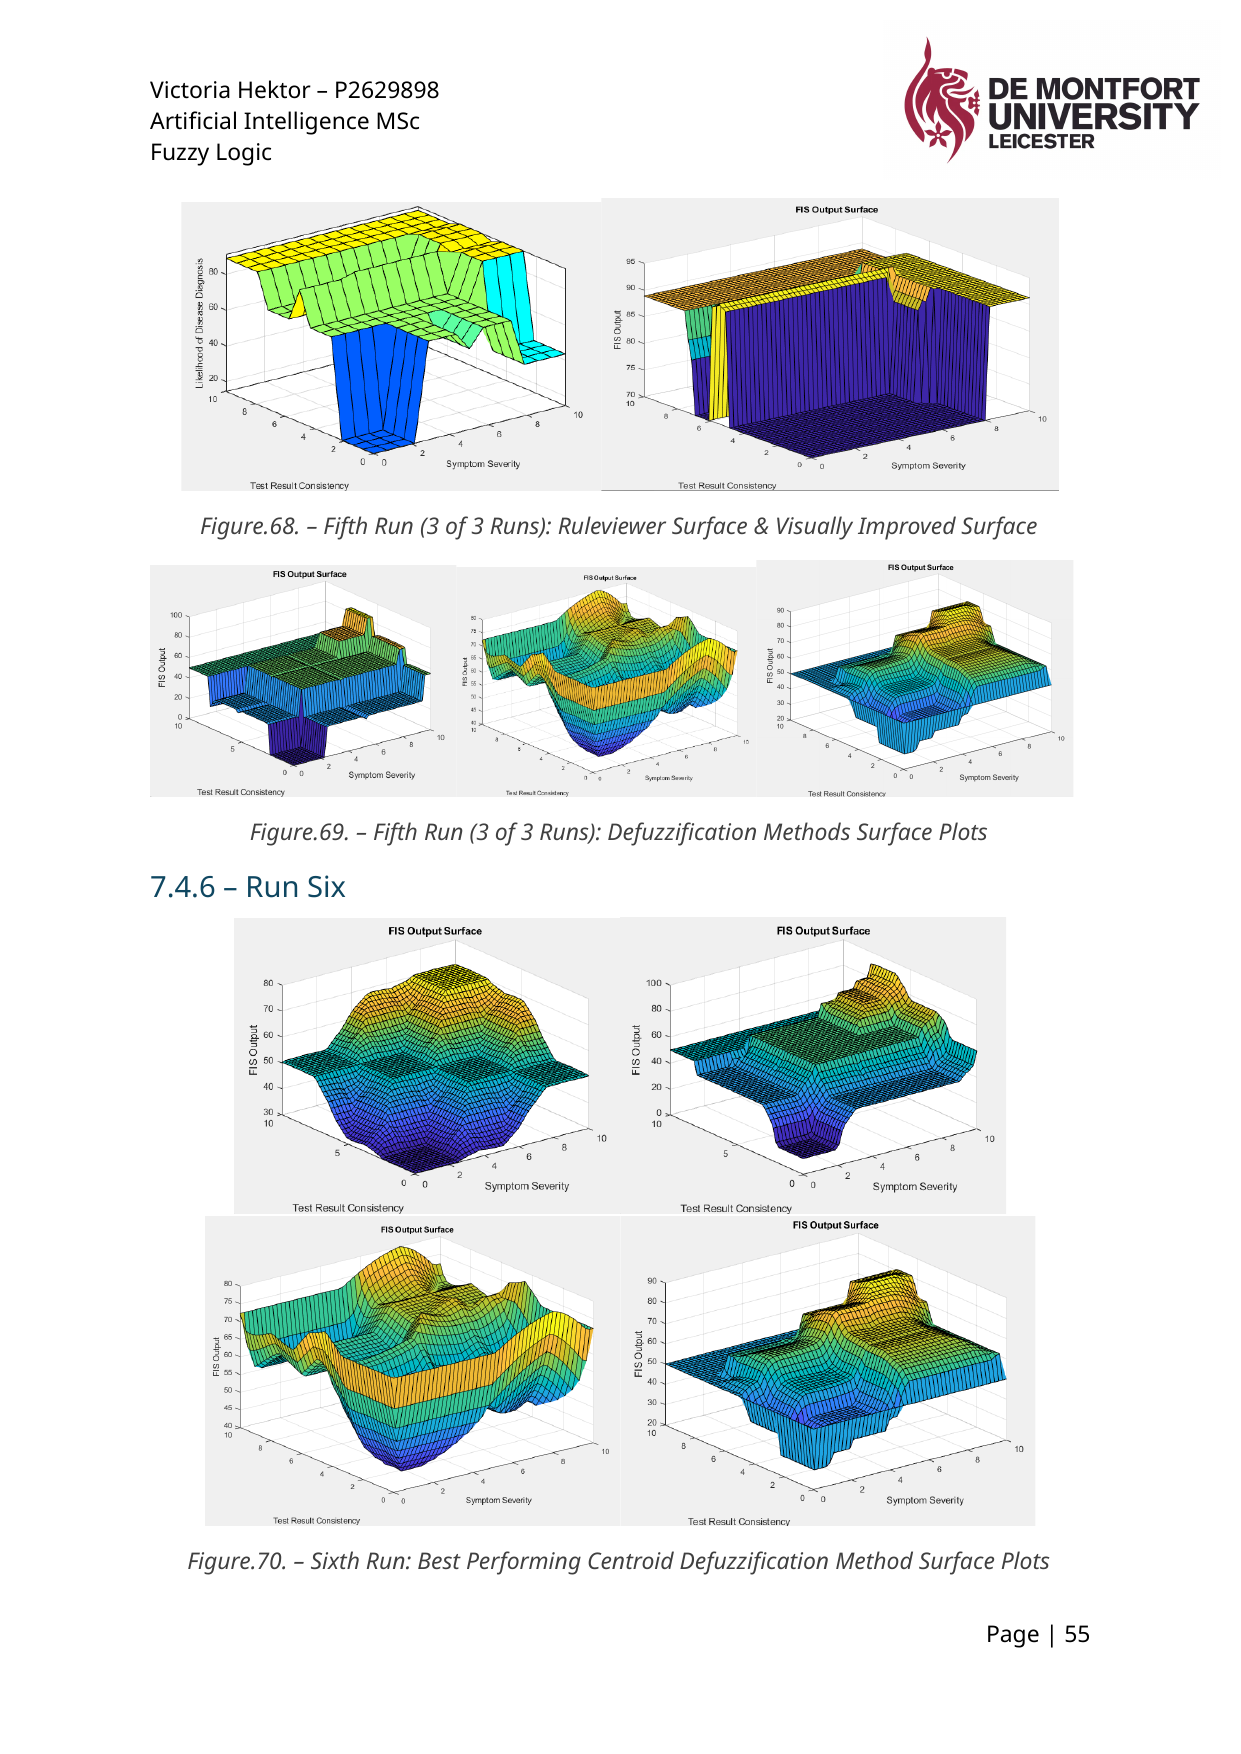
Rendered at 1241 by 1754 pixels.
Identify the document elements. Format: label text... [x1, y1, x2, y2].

subtitle 7.4.6 – Run Six [150, 867, 1090, 906]
picture [234, 917, 1007, 1214]
picture [181, 198, 1059, 491]
picture [882, 20, 1222, 180]
picture [205, 1216, 1036, 1526]
text Figure.69. – Fifth Run (3 of 3 Runs): Defuzzification Methods Surface Plots [150, 816, 1090, 847]
text Figure.70. – Sixth Run: Best Performing Centroid Defuzzification Method Surface Plots [150, 1544, 1090, 1576]
picture [150, 560, 1074, 797]
text Figure.68. – Fifth Run (3 of 3 Runs): Ruleviewer Surface & Visually Improved Surface [150, 510, 1090, 541]
